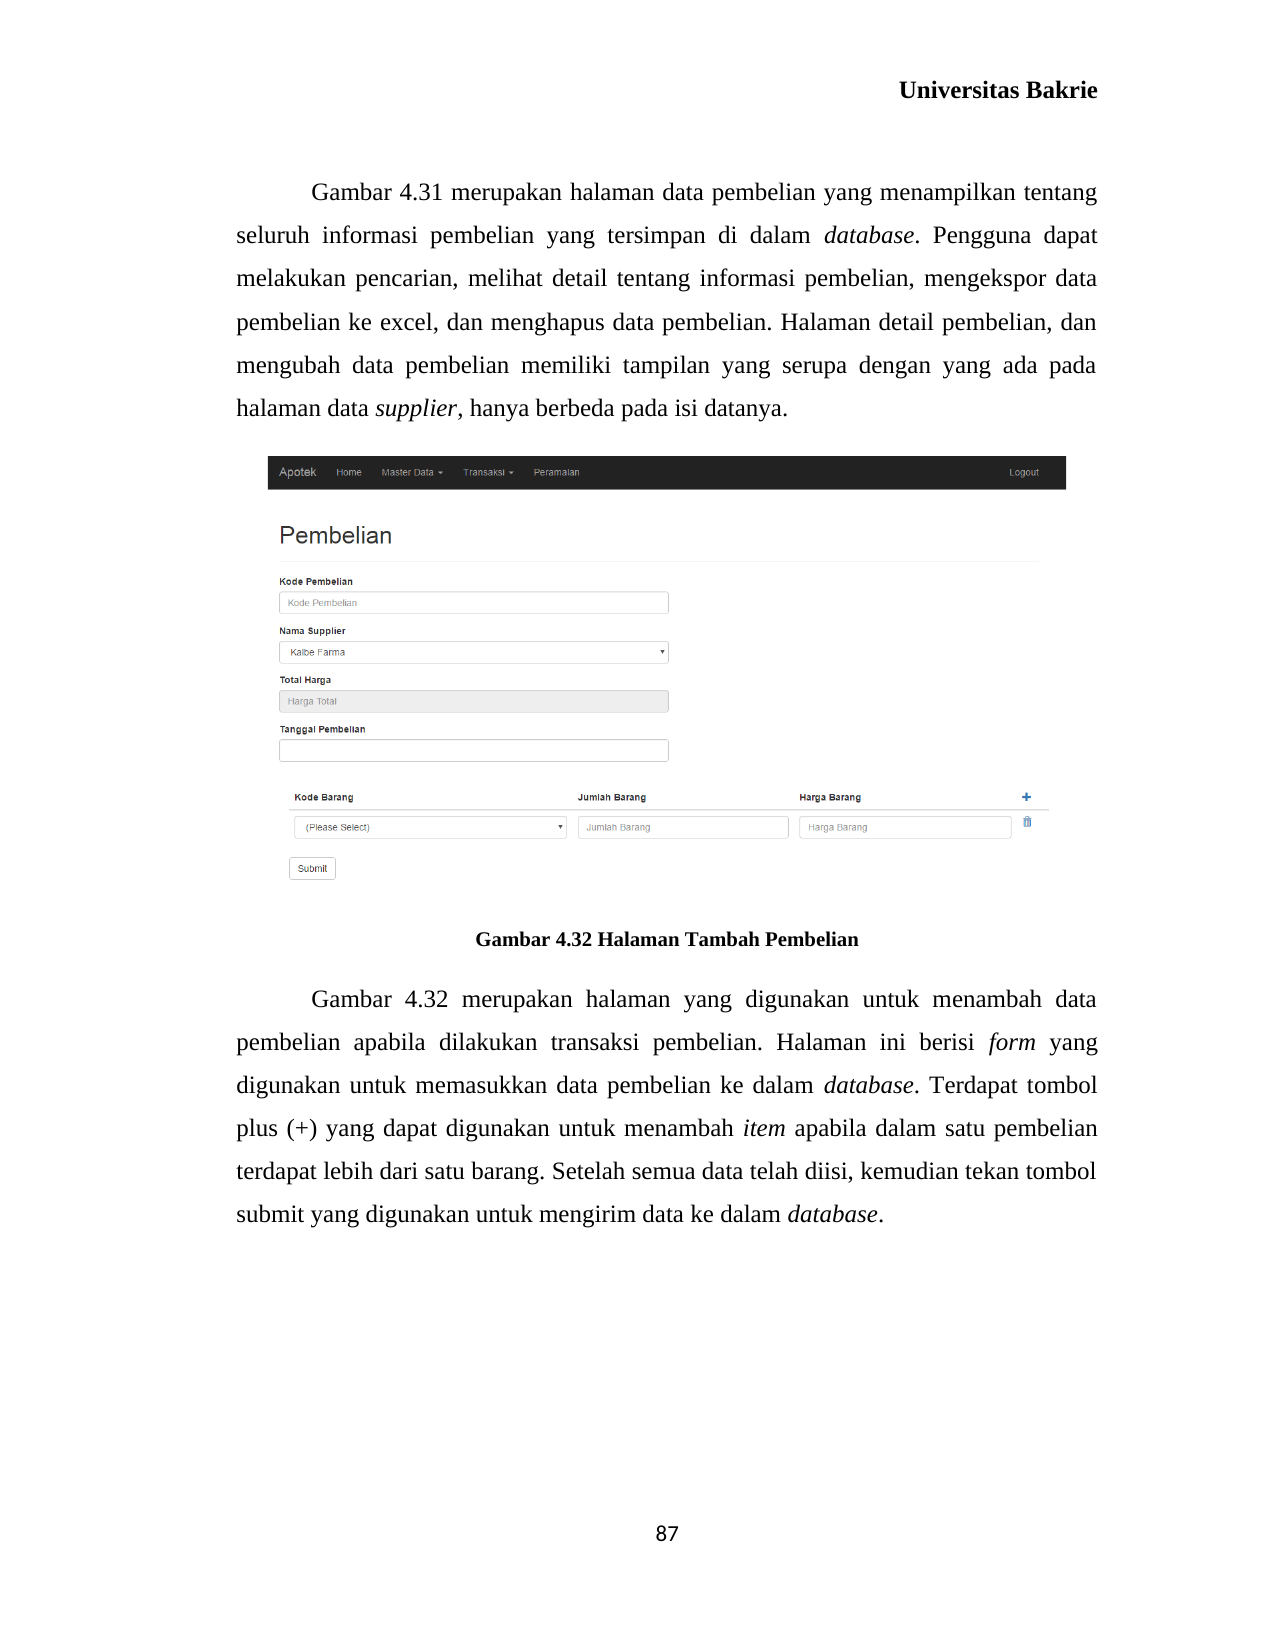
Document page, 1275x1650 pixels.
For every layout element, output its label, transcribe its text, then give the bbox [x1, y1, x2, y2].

text Gambar 4.32 merupakan halaman yang digunakan untuk menambah data pembelian apabila dilakukan transaksi pembelian. Halaman ini berisi form yang digunakan untuk memasukkan data pembelian ke dalam database. Terdapat tombol plus (+) yang dapat digunakan untuk menambah item apabila dalam satu pembelian terdapat lebih dari satu barang. Setelah semua data telah diisi, kemudian tekan tombol submit yang digunakan untuk mengirim data ke dalam database. [236, 984, 1098, 1228]
picture [267, 456, 1067, 892]
text Gambar 4.31 merupakan halaman data pembelian yang menampilkan tentang seluruh informasi pembelian yang tersimpan di dalam database. Pengguna dapat melakukan pencarian, melihat detail tentang informasi pembelian, mengekspor data pembelian ke excel, dan menghapus data pembelian. Halaman detail pembelian, dan mengubah data pembelian memiliki tampilan yang serupa dengan yang ada pada halaman data supplier, hanya berbeda pada isi datanya. [236, 177, 1098, 422]
text Gambar 4.32 Halaman Tambah Pembelian [236, 927, 1098, 951]
